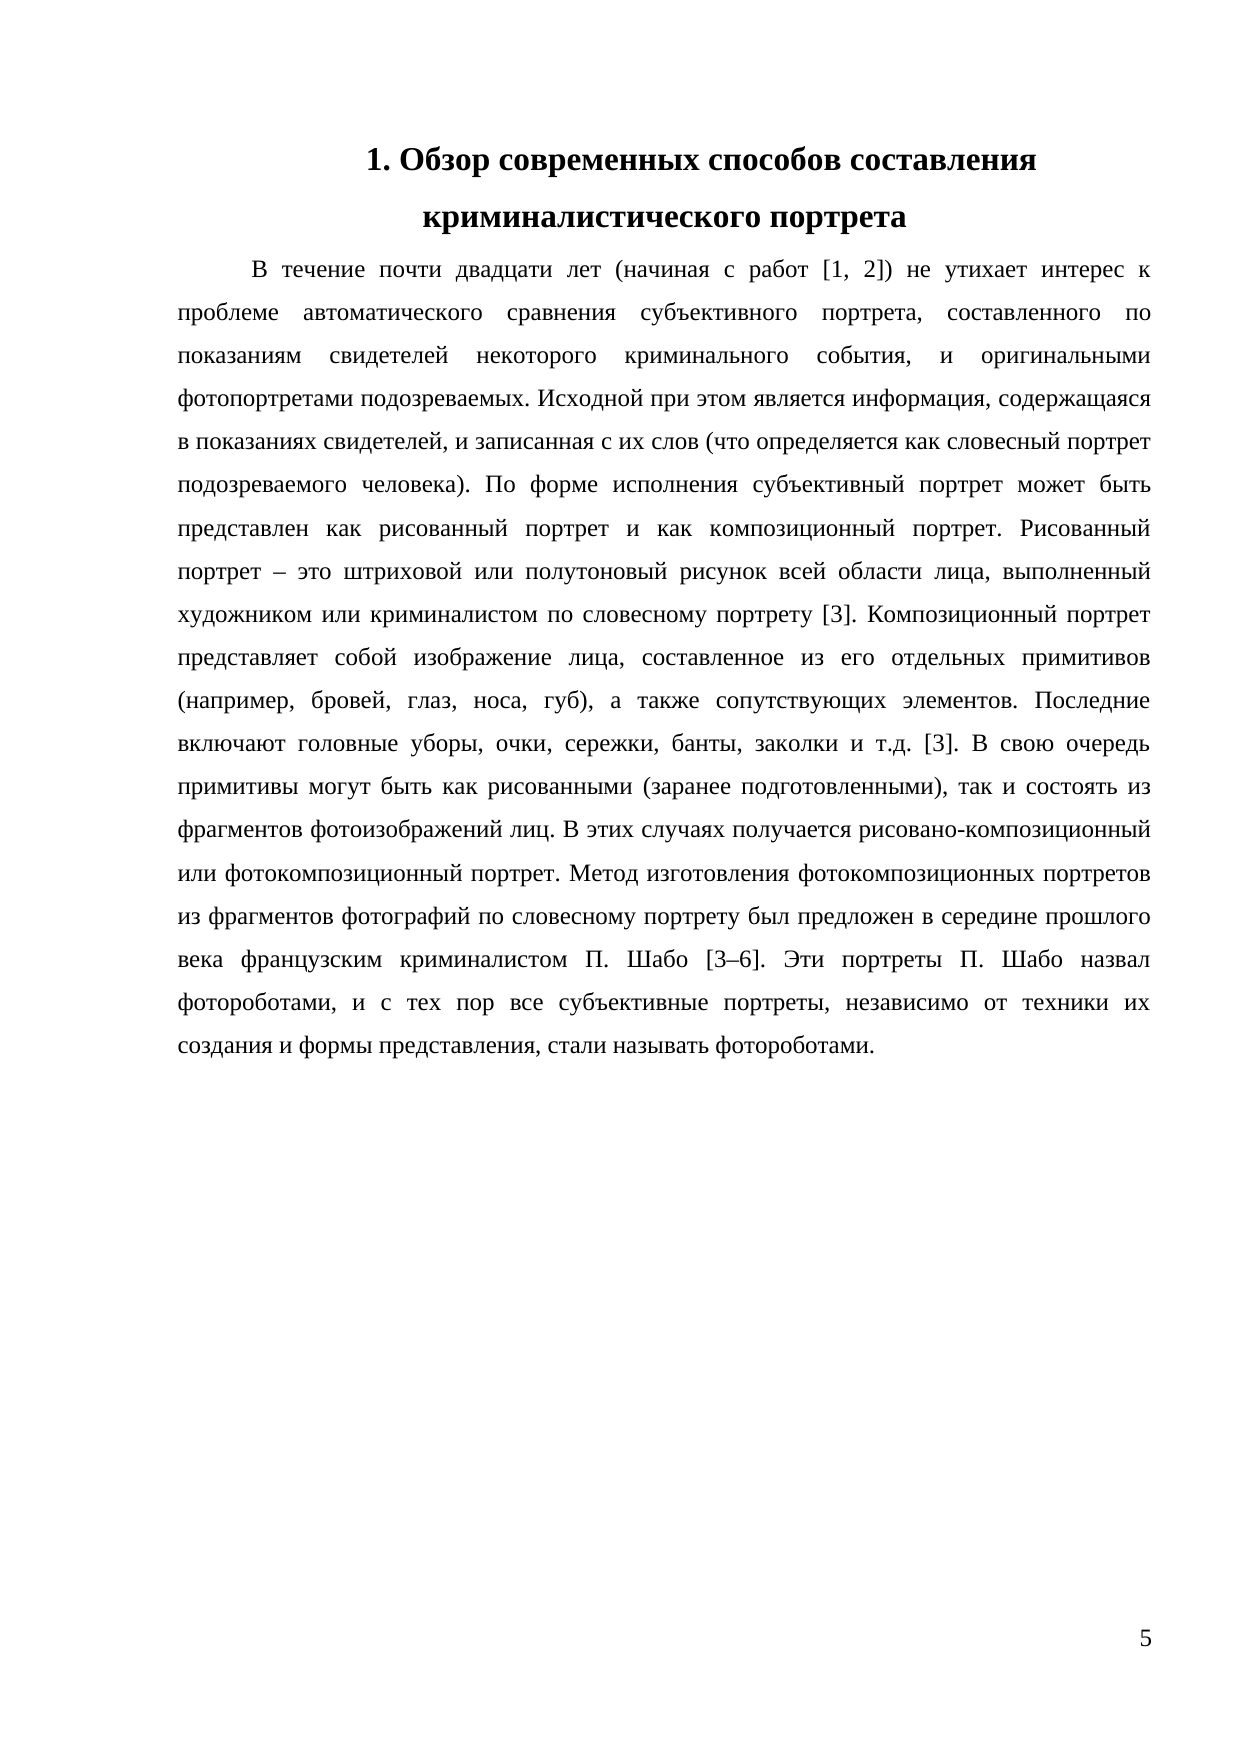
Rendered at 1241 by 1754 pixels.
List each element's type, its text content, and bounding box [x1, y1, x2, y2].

text В течение почти двадцати лет (начиная с работ [1, 2]) не утихает интерес к проблеме автоматического сравнения субъективного портрета, составленного по показаниям свидетелей некоторого криминального события, и оригинальными фотопортретами подозреваемых. Исходной при этом является информация, содержащаяся в показаниях свидетелей, и записанная с их слов (что определяется как словесный портрет подозреваемого человека). По форме исполнения субъективный портрет может быть представлен как рисованный портрет и как композиционный портрет. Рисованный портрет – это штриховой или полутоновый рисунок всей области лица, выполненный художником или криминалистом по словесному портрету [3]. Композиционный портрет представляет собой изображение лица, составленное из его отдельных примитивов (например, бровей, глаз, носа, губ), а также сопутствующих элементов. Последние включают головные уборы, очки, сережки, банты, заколки и т.д. [3]. В свою очередь примитивы могут быть как рисованными (заранее подготовленными), так и состоять из фрагментов фотоизображений лиц. В этих случаях получается рисовано-композиционный или фотокомпозиционный портрет. Метод изготовления фотокомпозиционных портретов из фрагментов фотографий по словесному портрету был предложен в середине прошлого века французским криминалистом П. Шабо [3–6]. Эти портреты П. Шабо назвал фотороботами, и с тех пор все субъективные портреты, независимо от техники их создания и формы представления, стали называть фотороботами. [177, 254, 1152, 1059]
subtitle 1. Обзор современных способов составления криминалистического портрета [177, 139, 1152, 235]
